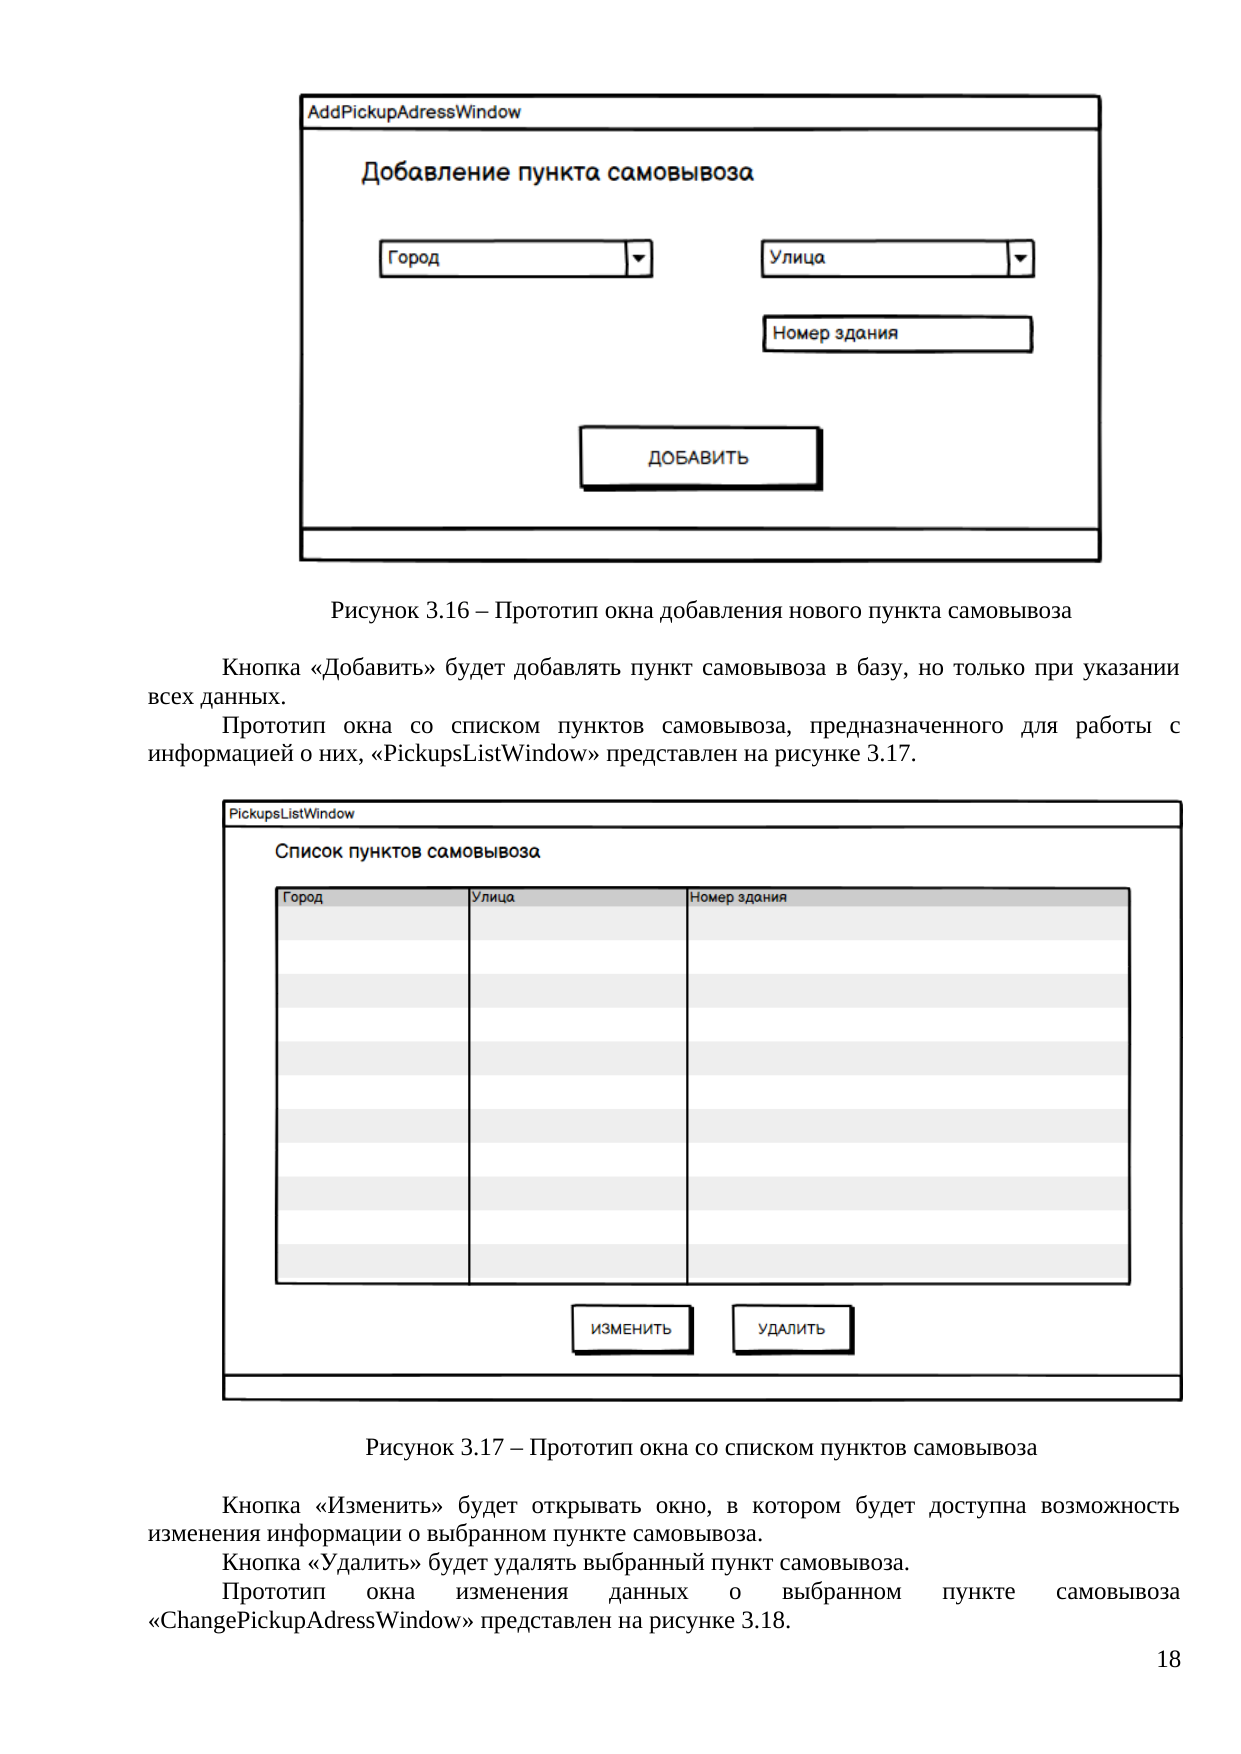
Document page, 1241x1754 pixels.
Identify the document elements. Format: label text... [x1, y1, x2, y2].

text Кнопка «Изменить» будет открывать окно, в котором будет доступна возможность изменения информации о выбранном пункте самовывоза. [148, 1490, 1181, 1547]
text Прототип окна изменения данных о выбранном пункте самовывоза «ChangePickupAdressWindow» представлен на рисунке 3.18. [148, 1576, 1181, 1633]
text Кнопка «Добавить» будет добавлять пункт самовывоза в базу, но только при указании всех данных. [148, 652, 1181, 710]
text Прототип окна со списком пунктов самовывоза, предназначенного для работы с информацией о них, «PickupsListWindow» представлен на рисунке 3.17. [148, 710, 1181, 767]
picture [221, 796, 1183, 1404]
picture [295, 88, 1108, 566]
text Рисунок 3.17 – Прототип окна со списком пунктов самовывоза [148, 1432, 1181, 1461]
text Кнопка «Удалить» будет удалять выбранный пункт самовывоза. [148, 1547, 1181, 1576]
text Рисунок 3.16 – Прототип окна добавления нового пункта самовывоза [148, 595, 1181, 623]
